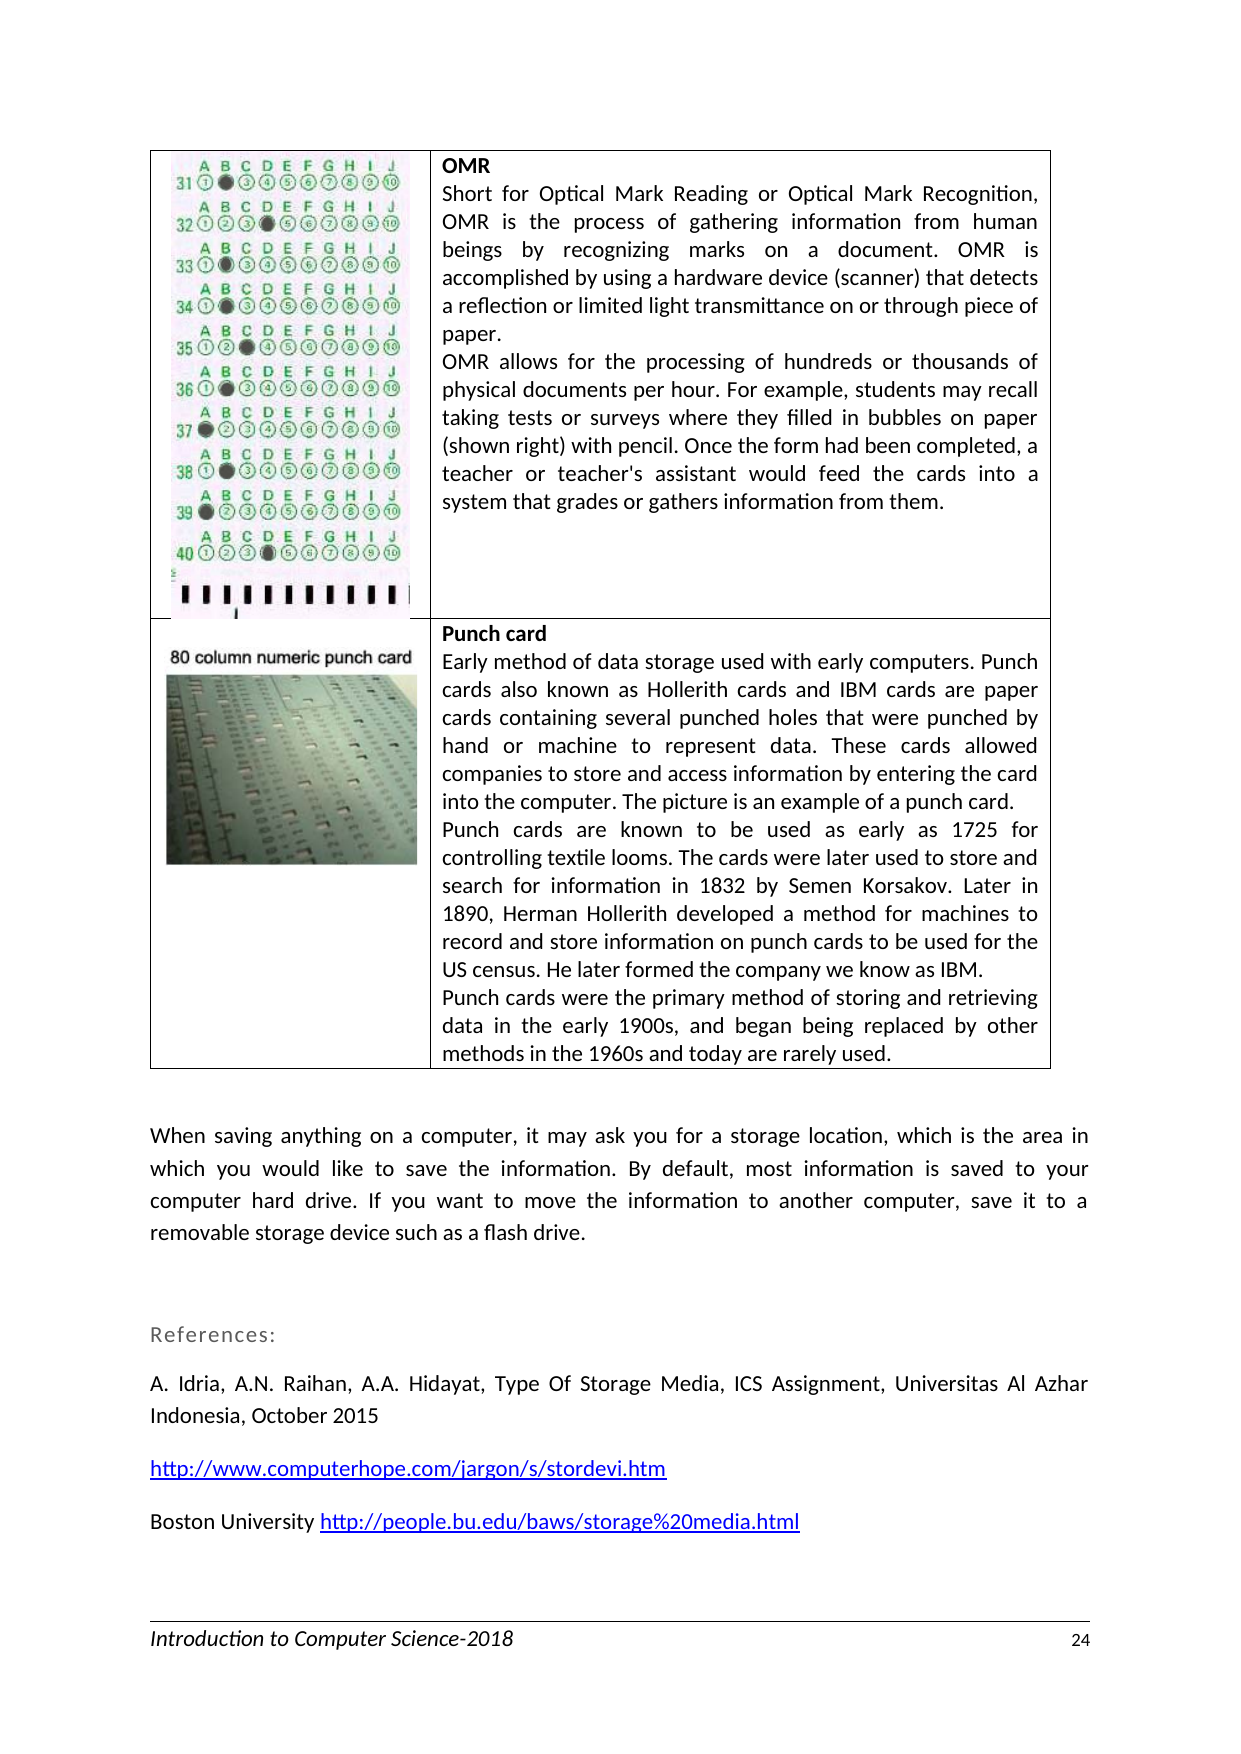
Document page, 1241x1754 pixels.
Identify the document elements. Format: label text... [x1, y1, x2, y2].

table_cell [151, 619, 430, 1068]
table_header [151, 151, 171, 618]
text Boston University http://people.bu.edu/baws/storage%20media.html [150, 1507, 1090, 1535]
table_header [410, 151, 430, 618]
table_header OMR Short for Optical Mark Reading or Optical Mark Recognition, OMR is the process of gathering information from human beings by recognizing marks on a document. OMR is accomplished by using a hardware device (scanner) that detects a reflection or limited light transmittance on or through piece of paper. OMR allows for the processing of hundreds or thousands of physical documents per hour. For example, students may recall taking tests or surveys where they filled in bubbles on paper (shown right) with pencil. Once the form had been completed, a teacher or teacher's assistant would feed the cards into a system that grades or gathers information from them. [431, 151, 1050, 618]
table_cell Punch card Early method of data storage used with early computers. Punch cards also known as Hollerith cards and IBM cards are paper cards containing several punched holes that were punched by hand or machine to represent data. These cards allowed companies to store and access information by entering the card into the computer. The picture is an example of a punch card. Punch cards are known to be used as early as 1725 for controlling textile looms. The cards were later used to store and search for information in 1832 by Semen Korsakov. Later in 1890, Herman Hollerith developed a method for machines to record and store information on punch cards to be used for the US census. He later formed the company we know as IBM. Punch cards were the primary method of storing and retrieving data in the early 1900s, and began being replaced by other methods in the 1960s and today are rarely used. [431, 619, 1050, 1068]
text When saving anything on a computer, it may ask you for a storage location, which is the area in which you would like to save the information. By default, most information is saved to your computer hard drive. If you want to move the information to another computer, save it to a removable storage device such as a flash drive. [150, 1122, 1090, 1246]
picture [171, 151, 410, 619]
picture [164, 647, 418, 866]
text A. Idria, A.N. Raihan, A.A. Hidayat, Type Of Storage Media, ICS Assignment, Universitas Al Azhar Indonesia, October 2015 [150, 1369, 1090, 1429]
subtitle References: [150, 1320, 1090, 1348]
text http://www.computerhope.com/jargon/s/stordevi.htm [150, 1454, 1090, 1482]
